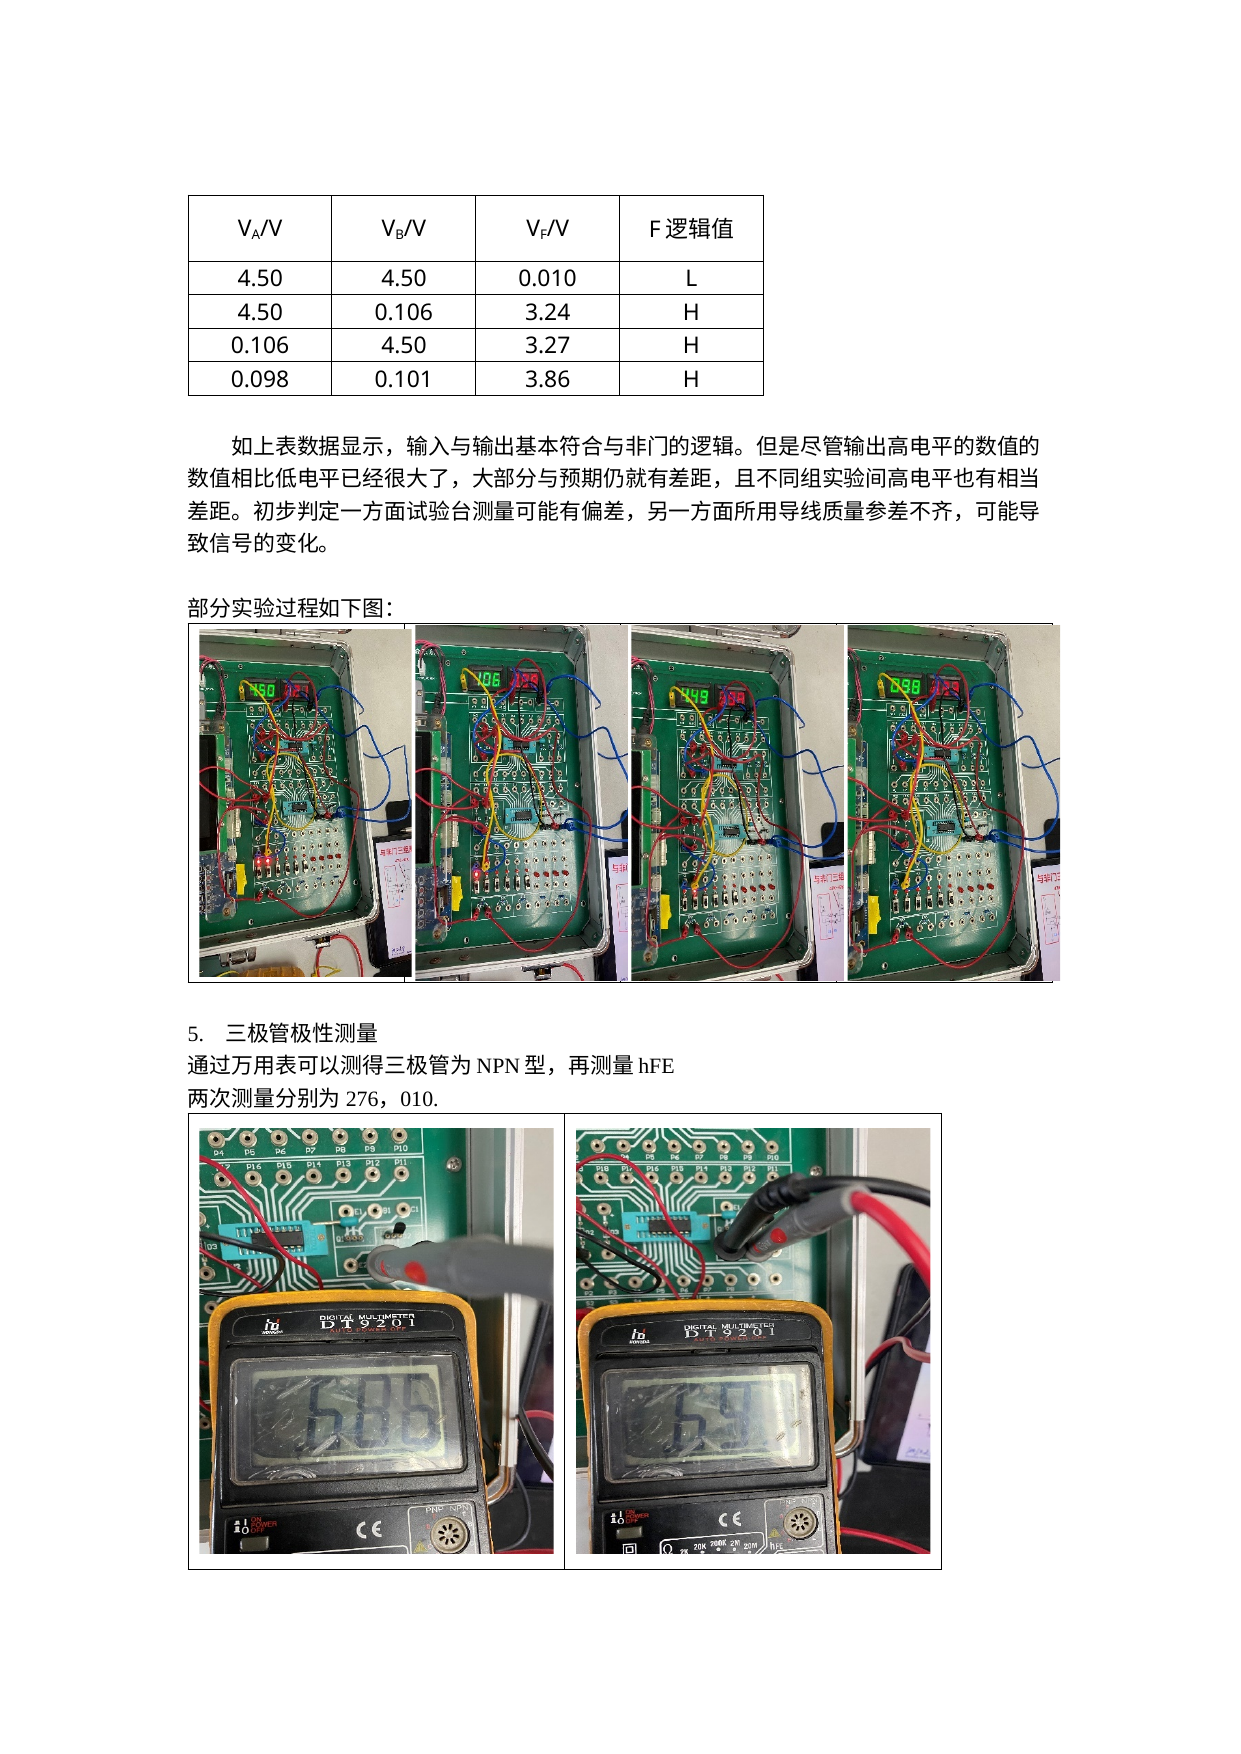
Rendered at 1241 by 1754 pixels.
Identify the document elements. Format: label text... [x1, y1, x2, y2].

table_cell 3.27 [476, 329, 619, 361]
table_cell 4.50 [189, 295, 331, 328]
text 部分实验过程如下图： [187, 591, 1053, 623]
table_cell 3.24 [476, 295, 619, 328]
table_header VA/V [189, 196, 331, 261]
table_cell 0.010 [476, 262, 619, 294]
text 通过万用表可以测得三极管为NPN型，再测量hFE [187, 1048, 1053, 1080]
table_header VF/V [476, 196, 619, 261]
table_cell 0.101 [332, 362, 475, 395]
table_cell 4.50 [189, 262, 331, 294]
list 三极管极性测量 [187, 1015, 1053, 1048]
picture [631, 625, 844, 981]
table_cell 0.098 [189, 362, 331, 395]
table_header [189, 624, 404, 982]
table_header [621, 624, 836, 982]
table_cell 4.50 [332, 262, 475, 294]
picture [415, 625, 628, 981]
picture [199, 1128, 554, 1554]
table_cell 0.106 [189, 329, 331, 361]
table_cell 3.86 [476, 362, 619, 395]
table_cell 4.50 [332, 329, 475, 361]
text 两次测量分别为 276，010. [187, 1080, 1053, 1113]
table_header F逻辑值 [620, 196, 763, 261]
table_header [565, 1114, 941, 1569]
table_cell H [620, 362, 763, 395]
table_header [189, 1114, 564, 1569]
table_cell H [620, 295, 763, 328]
picture [847, 625, 1060, 981]
text 如上表数据显示，输入与输出基本符合与非门的逻辑。但是尽管输出高电平的数值的数值相比低电平已经很大了，大部分与预期仍就有差距，且不同组实验间高电平也有相当差距。初步判定一方面试验台测量可能有偏差，另一方面所用导线质量参差不齐，可能导致信号的变化。 [187, 428, 1053, 558]
table_cell 0.106 [332, 295, 475, 328]
table_cell L [620, 262, 763, 294]
table_header VB/V [332, 196, 475, 261]
picture [576, 1128, 931, 1554]
table_cell H [620, 329, 763, 361]
table_header [837, 624, 1052, 982]
table_header [405, 624, 620, 982]
picture [199, 629, 412, 977]
